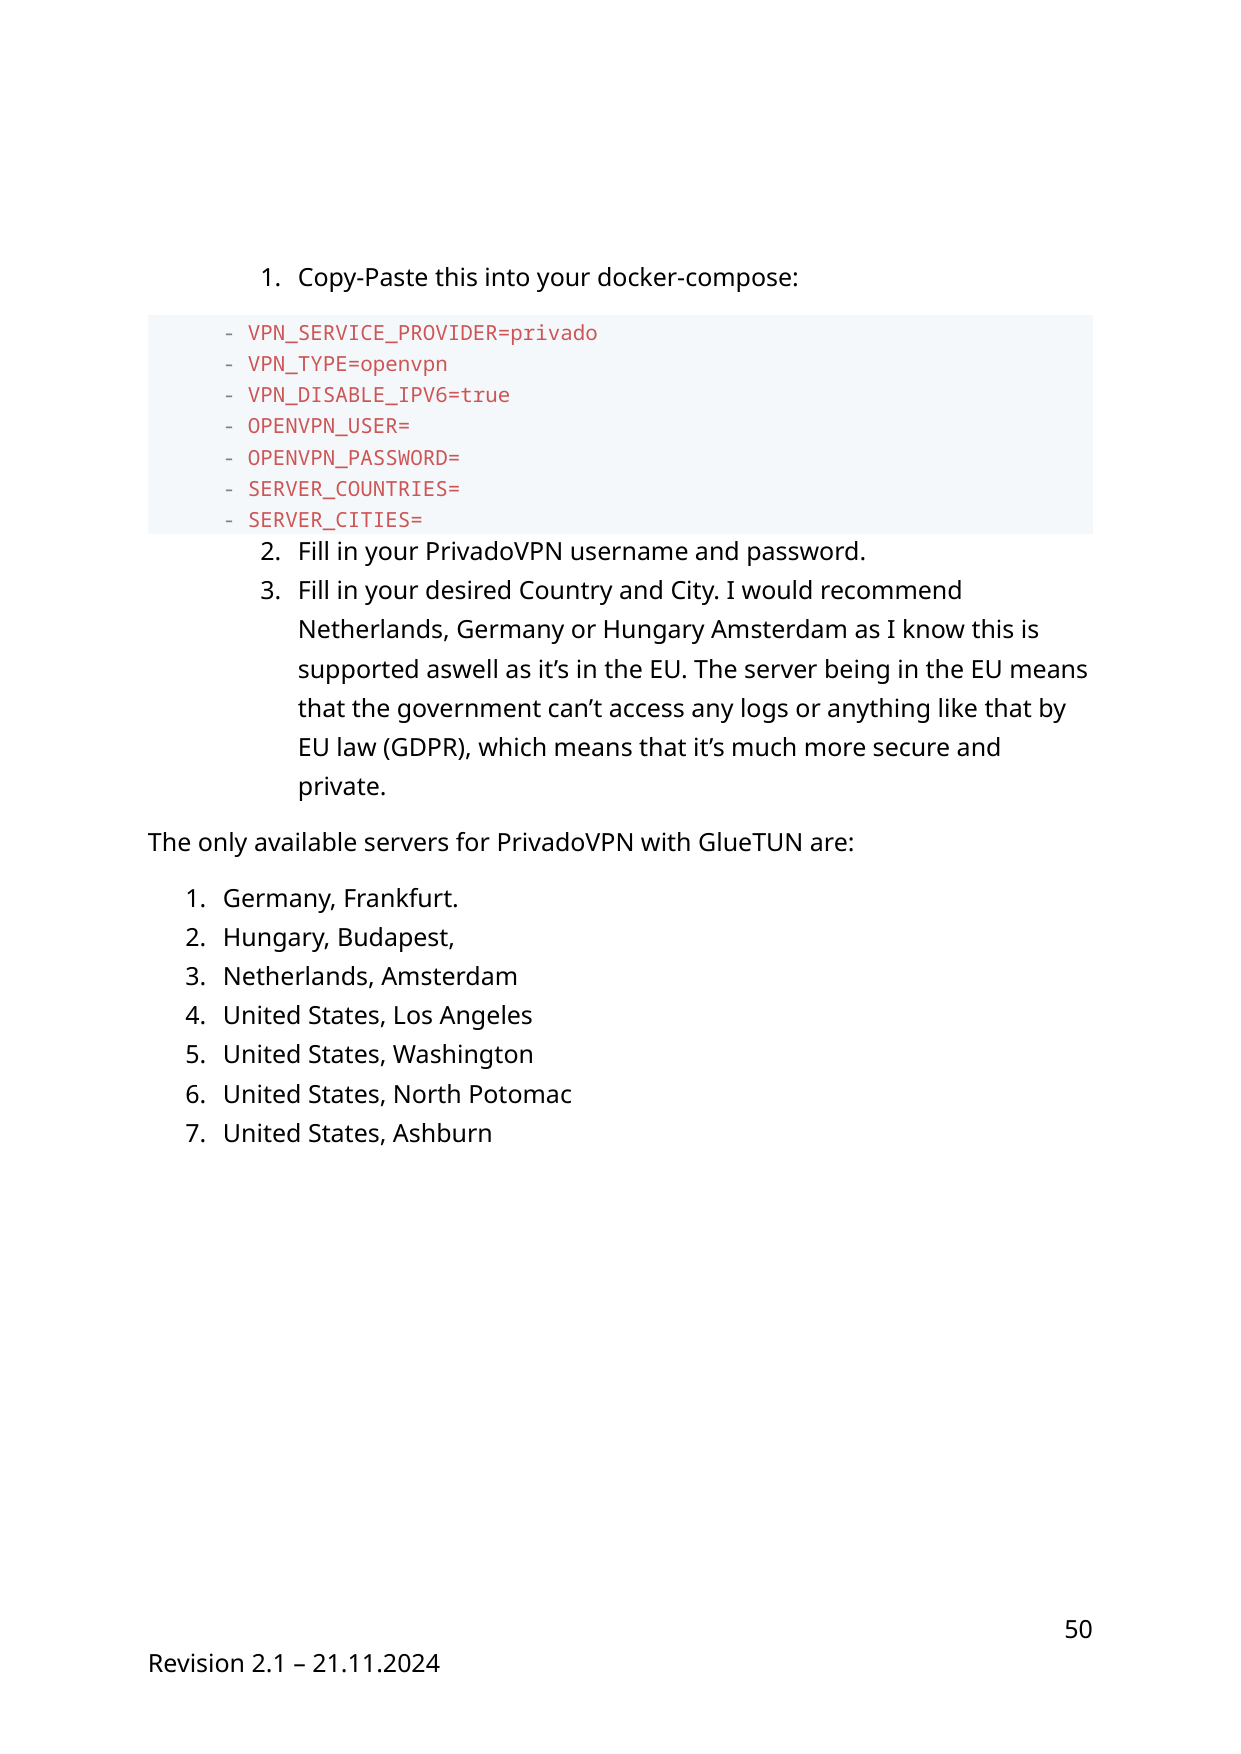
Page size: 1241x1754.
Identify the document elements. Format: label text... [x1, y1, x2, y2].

list Fill in your PrivadoVPN username and password. [260, 534, 1093, 568]
list Netherlands, Amsterdam [185, 959, 1093, 993]
text The only available servers for PrivadoVPN with GlueTUN are: [148, 825, 1093, 859]
list Hungary, Budapest, [185, 920, 1093, 954]
list United States, Ashburn [185, 1116, 1093, 1149]
list Fill in your desired Country and City. I would recommend Netherlands, Germany or Hungary Amsterdam as I know this is supported aswell as it’s in the EU. The server being in the EU means that the government can’t access any logs or anything like that by EU law (GDPR), which means that it’s much more secure and private. [260, 573, 1093, 803]
list United States, Los Angeles [185, 998, 1093, 1032]
text - SERVER_CITIES= [148, 503, 1093, 534]
list United States, North Potomac [185, 1076, 1093, 1110]
text - VPN_DISABLE_IPV6=true [148, 378, 1093, 409]
list Germany, Frankfurt. [185, 881, 1093, 914]
list Copy-Paste this into your docker-compose: [260, 259, 1093, 293]
list United States, Washington [185, 1037, 1093, 1071]
text - SERVER_COUNTRIES= [148, 471, 1093, 503]
text - OPENVPN_USER= [148, 409, 1093, 440]
text - VPN_SERVICE_PROVIDER=privado [148, 315, 1093, 346]
text - OPENVPN_PASSWORD= [148, 440, 1093, 471]
text - VPN_TYPE=openvpn [148, 346, 1093, 378]
